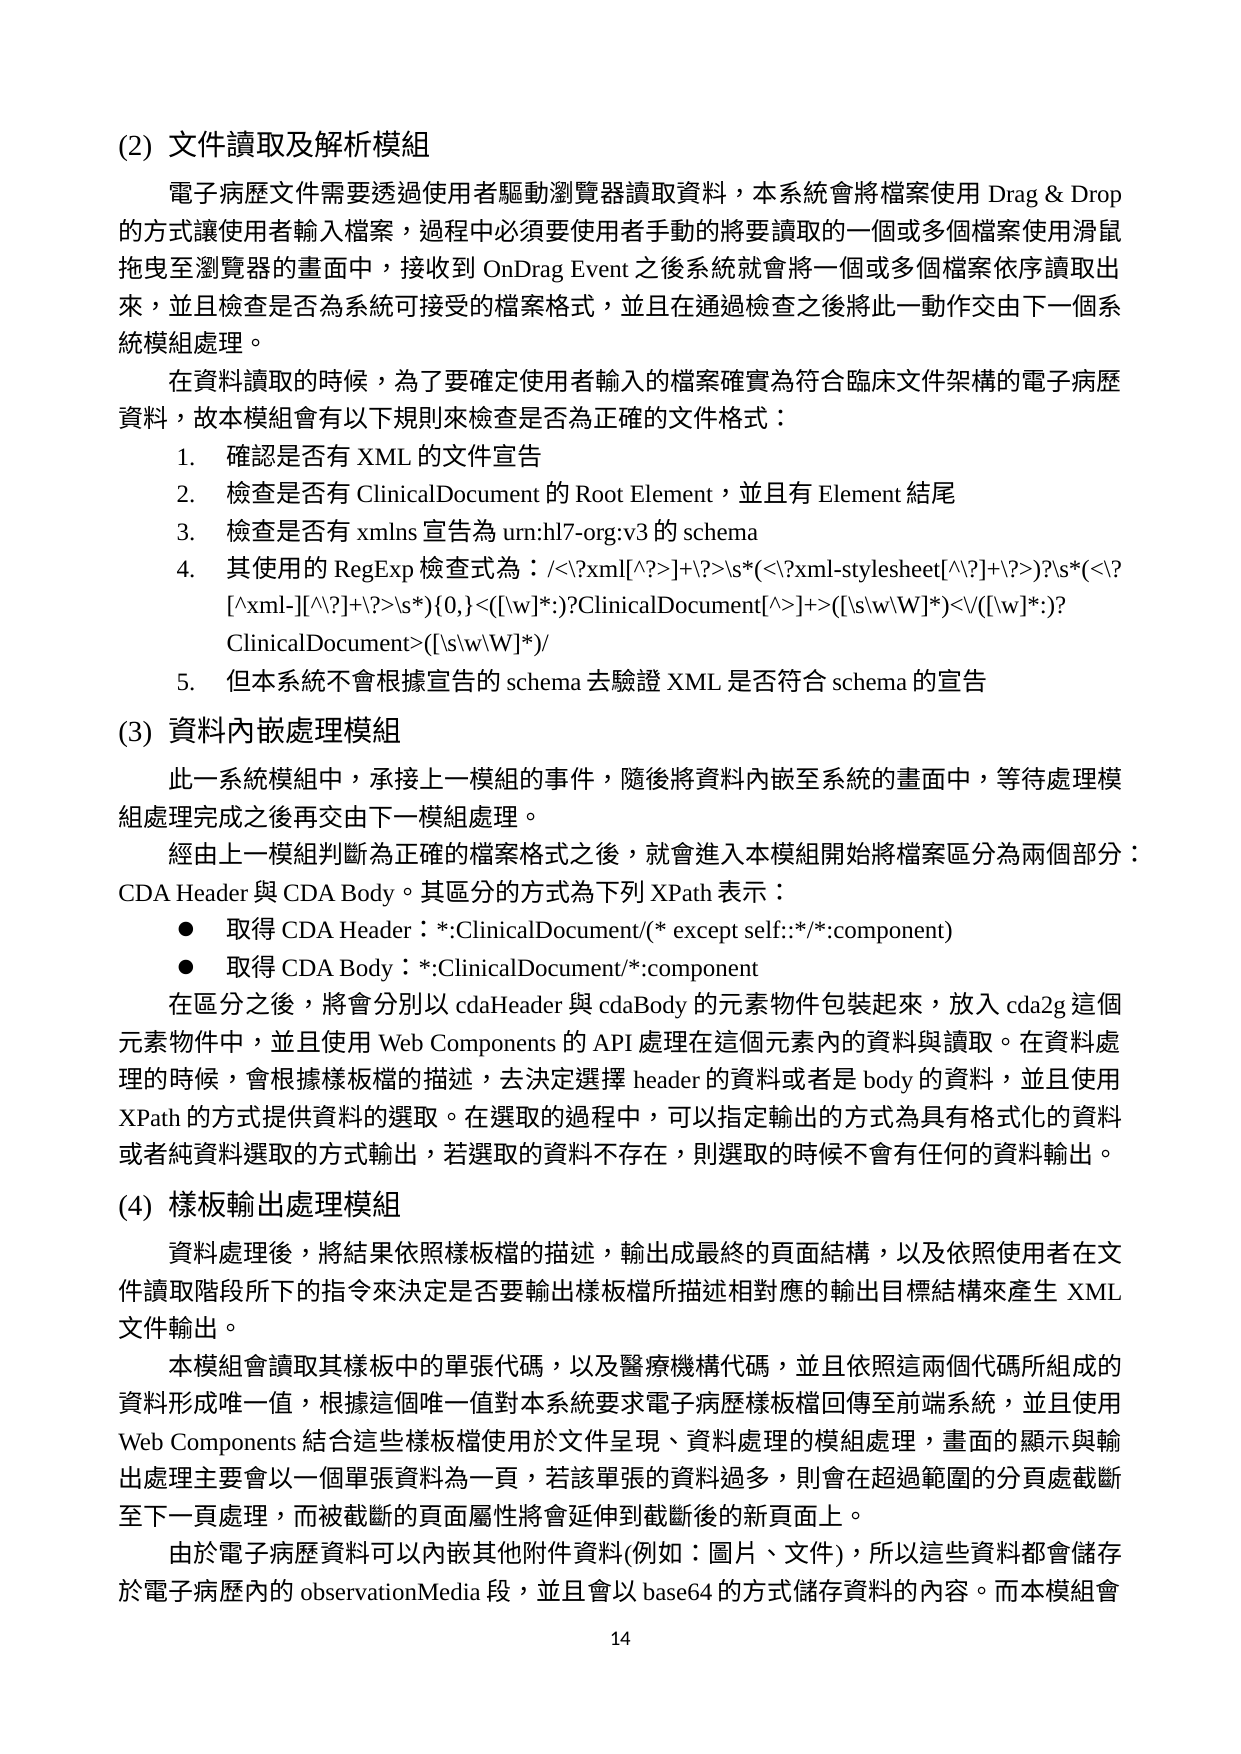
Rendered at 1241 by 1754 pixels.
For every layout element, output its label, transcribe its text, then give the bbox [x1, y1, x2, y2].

text 經由上一模組判斷為正確的檔案格式之後，就會進入本模組開始將檔案區分為兩個部分：CDA Header與CDA Body。其區分的方式為下列XPath表示： [118, 834, 1122, 909]
text 資料處理後，將結果依照樣板檔的描述，輸出成最終的頁面結構，以及依照使用者在文件讀取階段所下的指令來決定是否要輸出樣板檔所描述相對應的輸出目標結構來產生XML文件輸出。 [118, 1233, 1122, 1345]
list 檢查是否有ClinicalDocument的Root Element，並且有Element結尾 [176, 473, 1122, 511]
text 本模組會讀取其樣板中的單張代碼，以及醫療機構代碼，並且依照這兩個代碼所組成的資料形成唯一值，根據這個唯一值對本系統要求電子病歷樣板檔回傳至前端系統，並且使用Web Components結合這些樣板檔使用於文件呈現、資料處理的模組處理，畫面的顯示與輸出處理主要會以一個單張資料為一頁，若該單張的資料過多，則會在超過範圍的分頁處截斷至下一頁處理，而被截斷的頁面屬性將會延伸到截斷後的新頁面上。 [118, 1345, 1122, 1533]
subtitle 樣板輸出處理模組 [118, 1181, 1122, 1223]
list 取得CDA Header：*:ClinicalDocument/(* except self::*/*:component) [176, 909, 1122, 947]
text 電子病歷文件需要透過使用者驅動瀏覽器讀取資料，本系統會將檔案使用Drag & Drop的方式讓使用者輸入檔案，過程中必須要使用者手動的將要讀取的一個或多個檔案使用滑鼠拖曳至瀏覽器的畫面中，接收到OnDrag Event之後系統就會將一個或多個檔案依序讀取出來，並且檢查是否為系統可接受的檔案格式，並且在通過檢查之後將此一動作交由下一個系統模組處理。 [118, 173, 1122, 361]
list 但本系統不會根據宣告的schema去驗證XML是否符合schema的宣告 [176, 661, 1122, 698]
text 此一系統模組中，承接上一模組的事件，隨後將資料內嵌至系統的畫面中，等待處理模組處理完成之後再交由下一模組處理。 [118, 759, 1122, 834]
list 其使用的RegExp檢查式為：/<\?xml[^?>]+\?>\s*(<\?xml-stylesheet[^\?]+\?>)?\s*(<\?[^xml-][^\?]+\?>\s*){0,}<([\w]*:)?ClinicalDocument[^>]+>([\s\w\W]*)<\/([\w]*:)?ClinicalDocument>([\s\w\W]*)/ [176, 548, 1122, 661]
subtitle 文件讀取及解析模組 [118, 122, 1122, 164]
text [118, 1533, 1122, 1608]
text 在區分之後，將會分別以cdaHeader與cdaBody的元素物件包裝起來，放入cda2g這個元素物件中，並且使用Web Components的API處理在這個元素內的資料與讀取。在資料處理的時候，會根據樣板檔的描述，去決定選擇header的資料或者是body的資料，並且使用XPath的方式提供資料的選取。在選取的過程中，可以指定輸出的方式為具有格式化的資料或者純資料選取的方式輸出，若選取的資料不存在，則選取的時候不會有任何的資料輸出。 [118, 984, 1122, 1172]
subtitle 資料內嵌處理模組 [118, 708, 1122, 750]
list 確認是否有XML的文件宣告 [176, 436, 1122, 473]
list 檢查是否有xmlns宣告為urn:hl7-org:v3的schema [176, 511, 1122, 548]
list 取得CDA Body：*:ClinicalDocument/*:component [176, 947, 1122, 984]
text 在資料讀取的時候，為了要確定使用者輸入的檔案確實為符合臨床文件架構的電子病歷資料，故本模組會有以下規則來檢查是否為正確的文件格式： [118, 361, 1122, 436]
